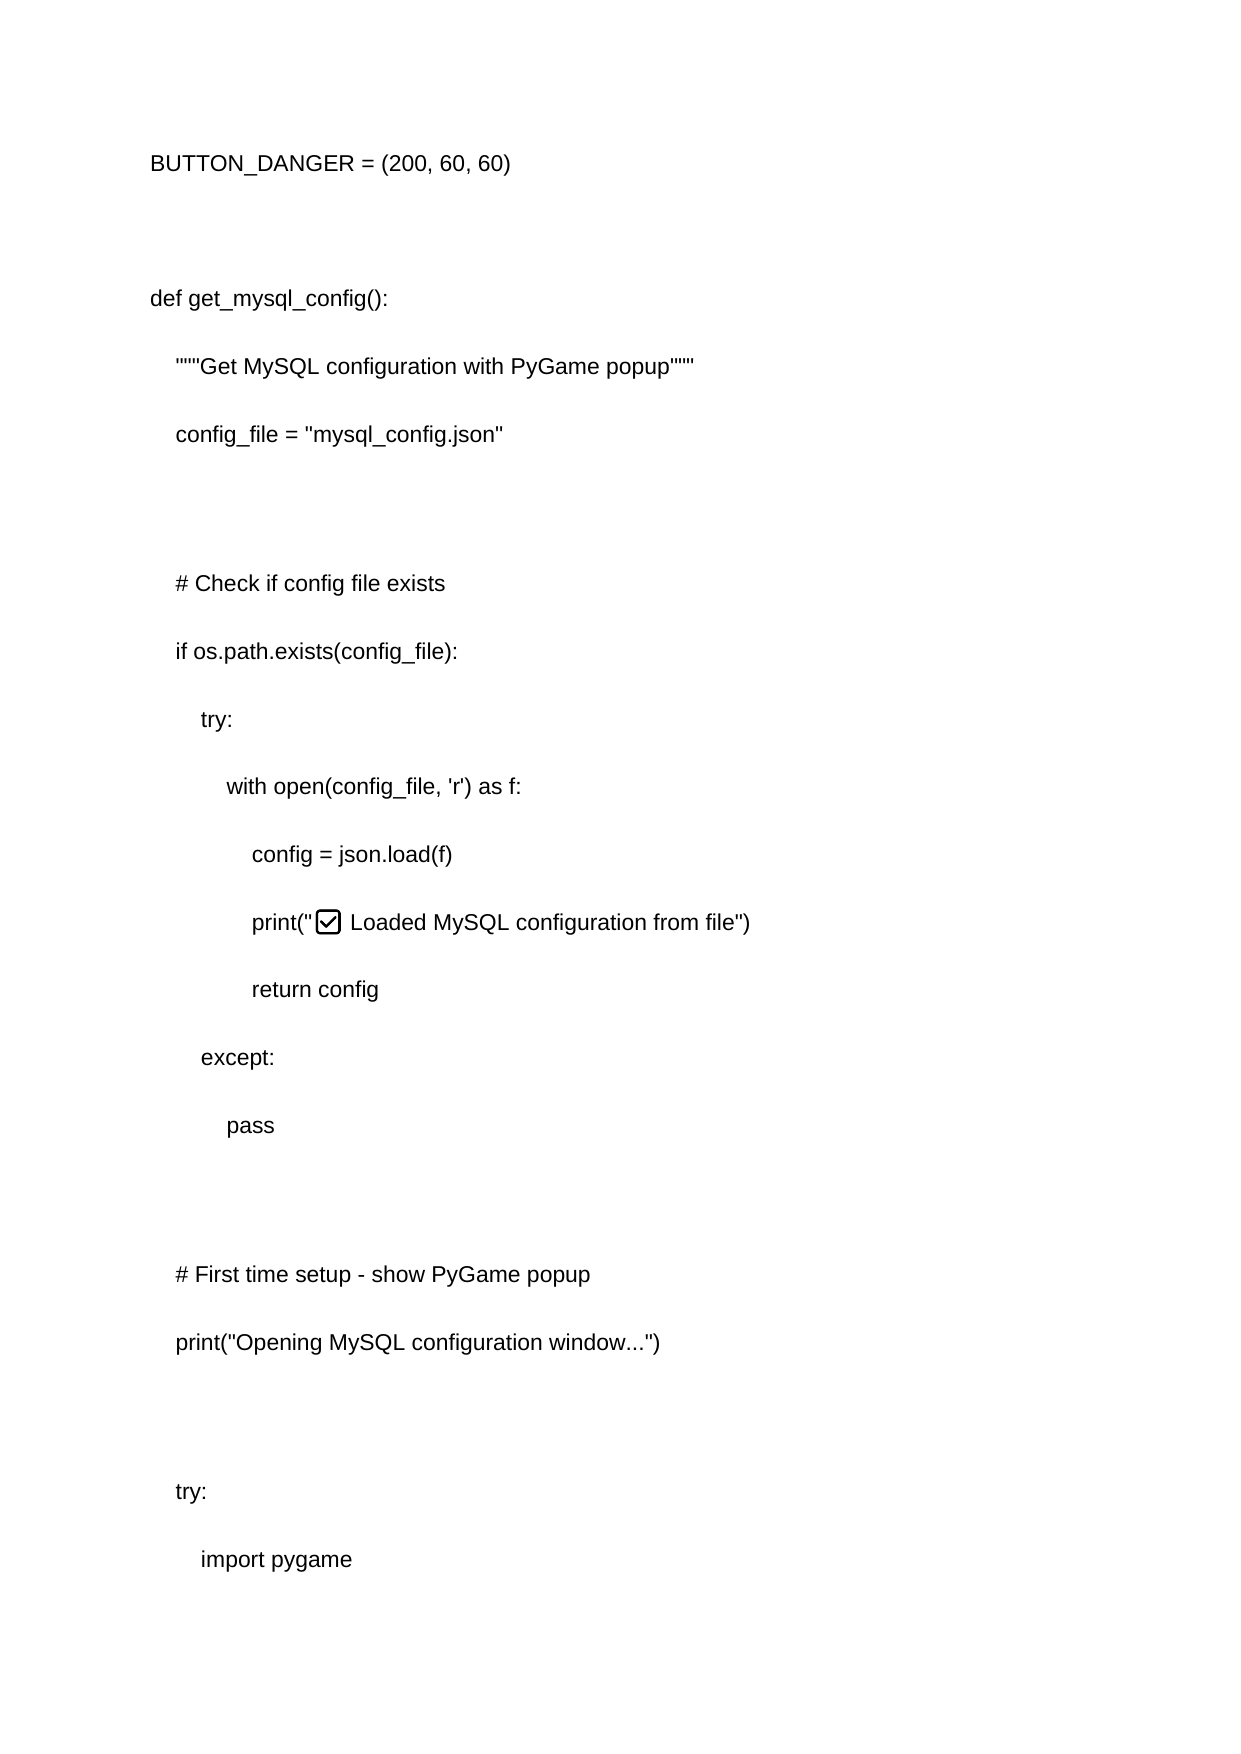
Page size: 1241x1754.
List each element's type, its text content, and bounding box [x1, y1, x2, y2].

subtitle if os.path.exists(config_file): [150, 638, 1090, 664]
subtitle pass [150, 1112, 1090, 1138]
subtitle config = json.load(f) [150, 841, 1090, 867]
subtitle return config [150, 976, 1090, 1003]
subtitle try: [150, 706, 1090, 732]
subtitle # Check if config file exists [150, 570, 1090, 597]
subtitle print("Opening MySQL configuration window...") [150, 1329, 1090, 1355]
subtitle def get_mysql_config(): [150, 285, 1090, 312]
subtitle # First time setup - show PyGame popup [150, 1261, 1090, 1288]
subtitle except: [150, 1044, 1090, 1071]
subtitle """Get MySQL configuration with PyGame popup""" [150, 353, 1090, 379]
subtitle config_file = "mysql_config.json" [150, 421, 1090, 447]
subtitle import pygame [150, 1546, 1090, 1572]
subtitle BUTTON_DANGER = (200, 60, 60) [150, 150, 1090, 176]
subtitle print("✅ Loaded MySQL configuration from file") [150, 909, 1090, 935]
subtitle with open(config_file, 'r') as f: [150, 773, 1090, 800]
subtitle try: [150, 1478, 1090, 1505]
